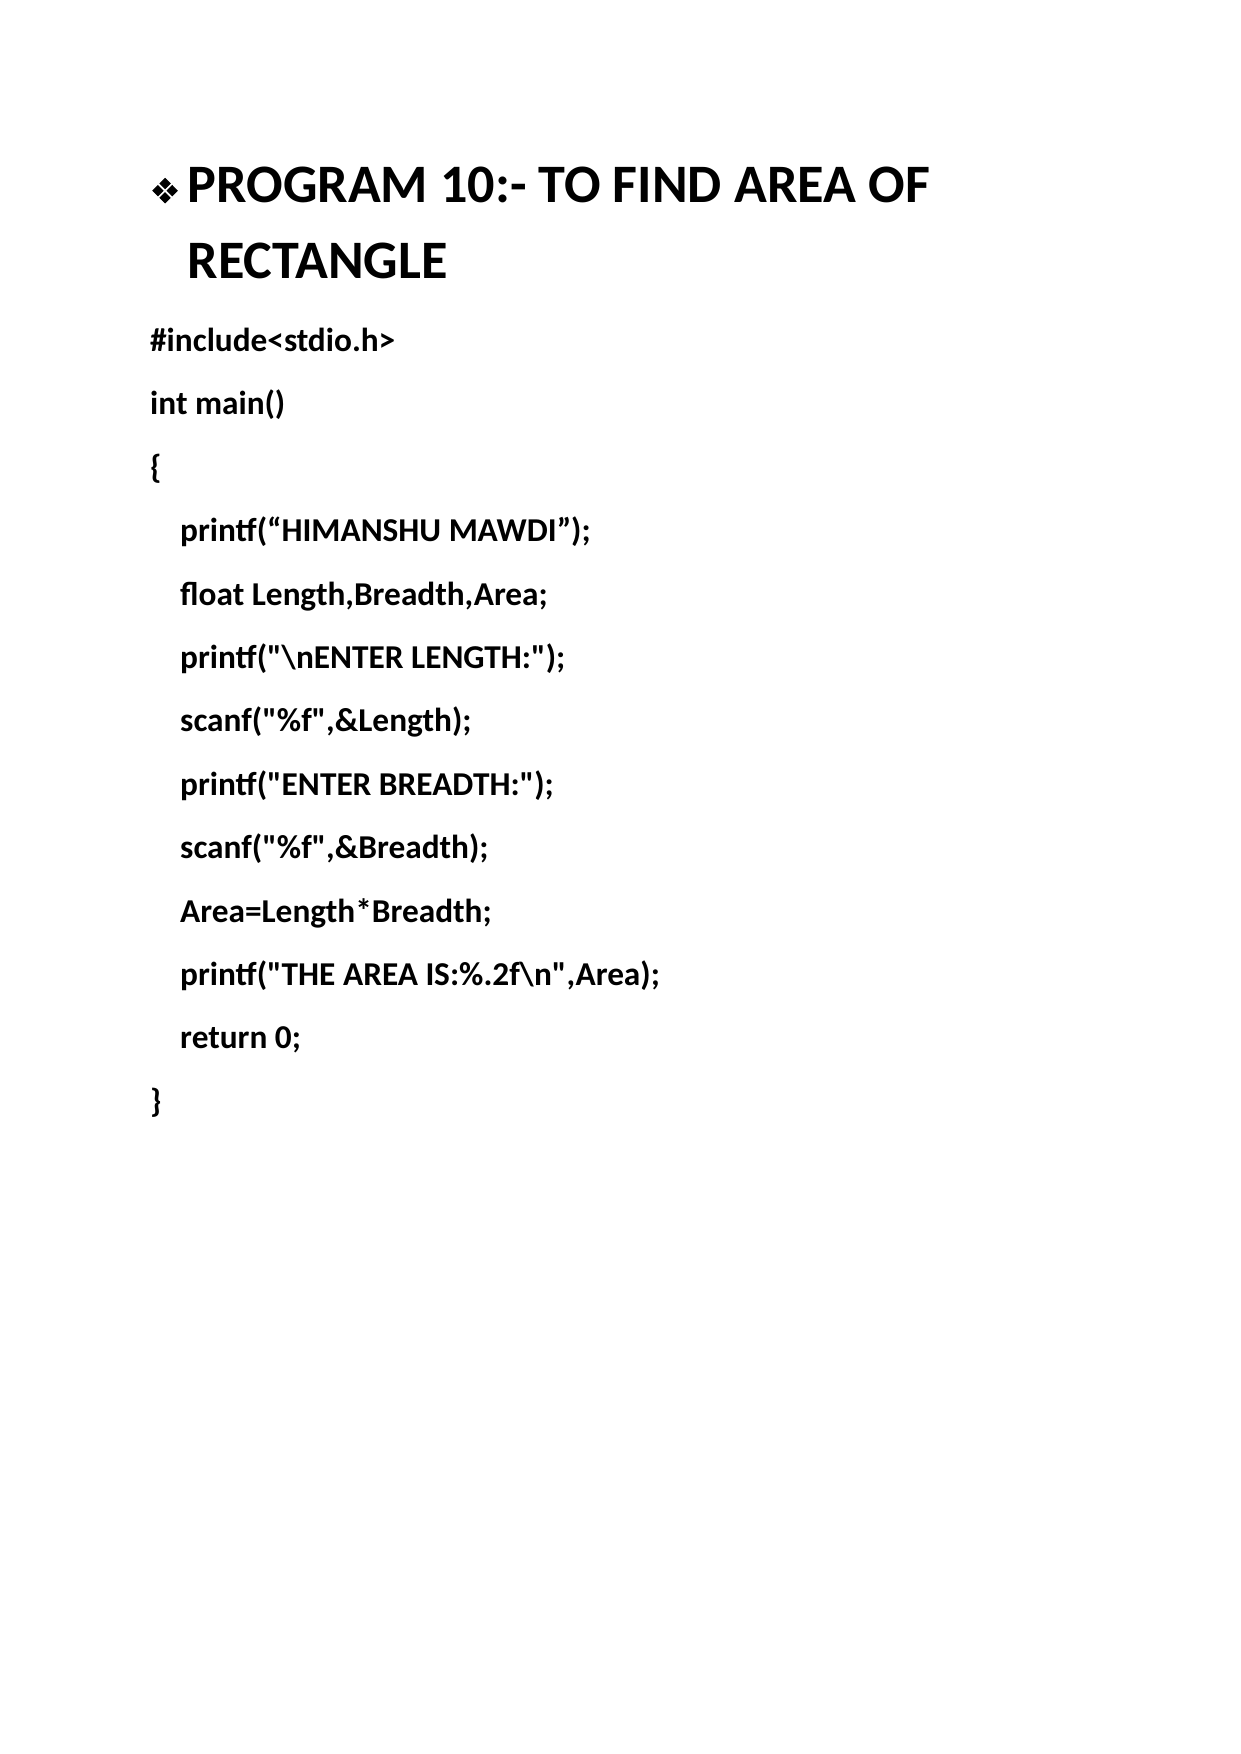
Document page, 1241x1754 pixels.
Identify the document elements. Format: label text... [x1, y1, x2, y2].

text scanf("%f",&Breadth); [150, 826, 1090, 867]
text scanf("%f",&Length); [150, 699, 1090, 740]
text return 0; [150, 1017, 1090, 1057]
text Area=Length*Breadth; [150, 890, 1090, 930]
text { [150, 446, 1090, 486]
text printf("\nENTER LENGTH:"); [150, 636, 1090, 677]
text printf("THE AREA IS:%.2f\n",Area); [150, 953, 1090, 994]
text int main() [150, 382, 1090, 423]
text float Length,Breadth,Area; [150, 572, 1090, 613]
text printf(“HIMANSHU MAWDI”); [150, 509, 1090, 550]
text } [150, 1080, 1090, 1121]
text #include<stdio.h> [150, 319, 1090, 359]
list PROGRAM 10:- TO FIND AREA OF RECTANGLE [150, 150, 1090, 292]
text printf("ENTER BREADTH:"); [150, 763, 1090, 803]
